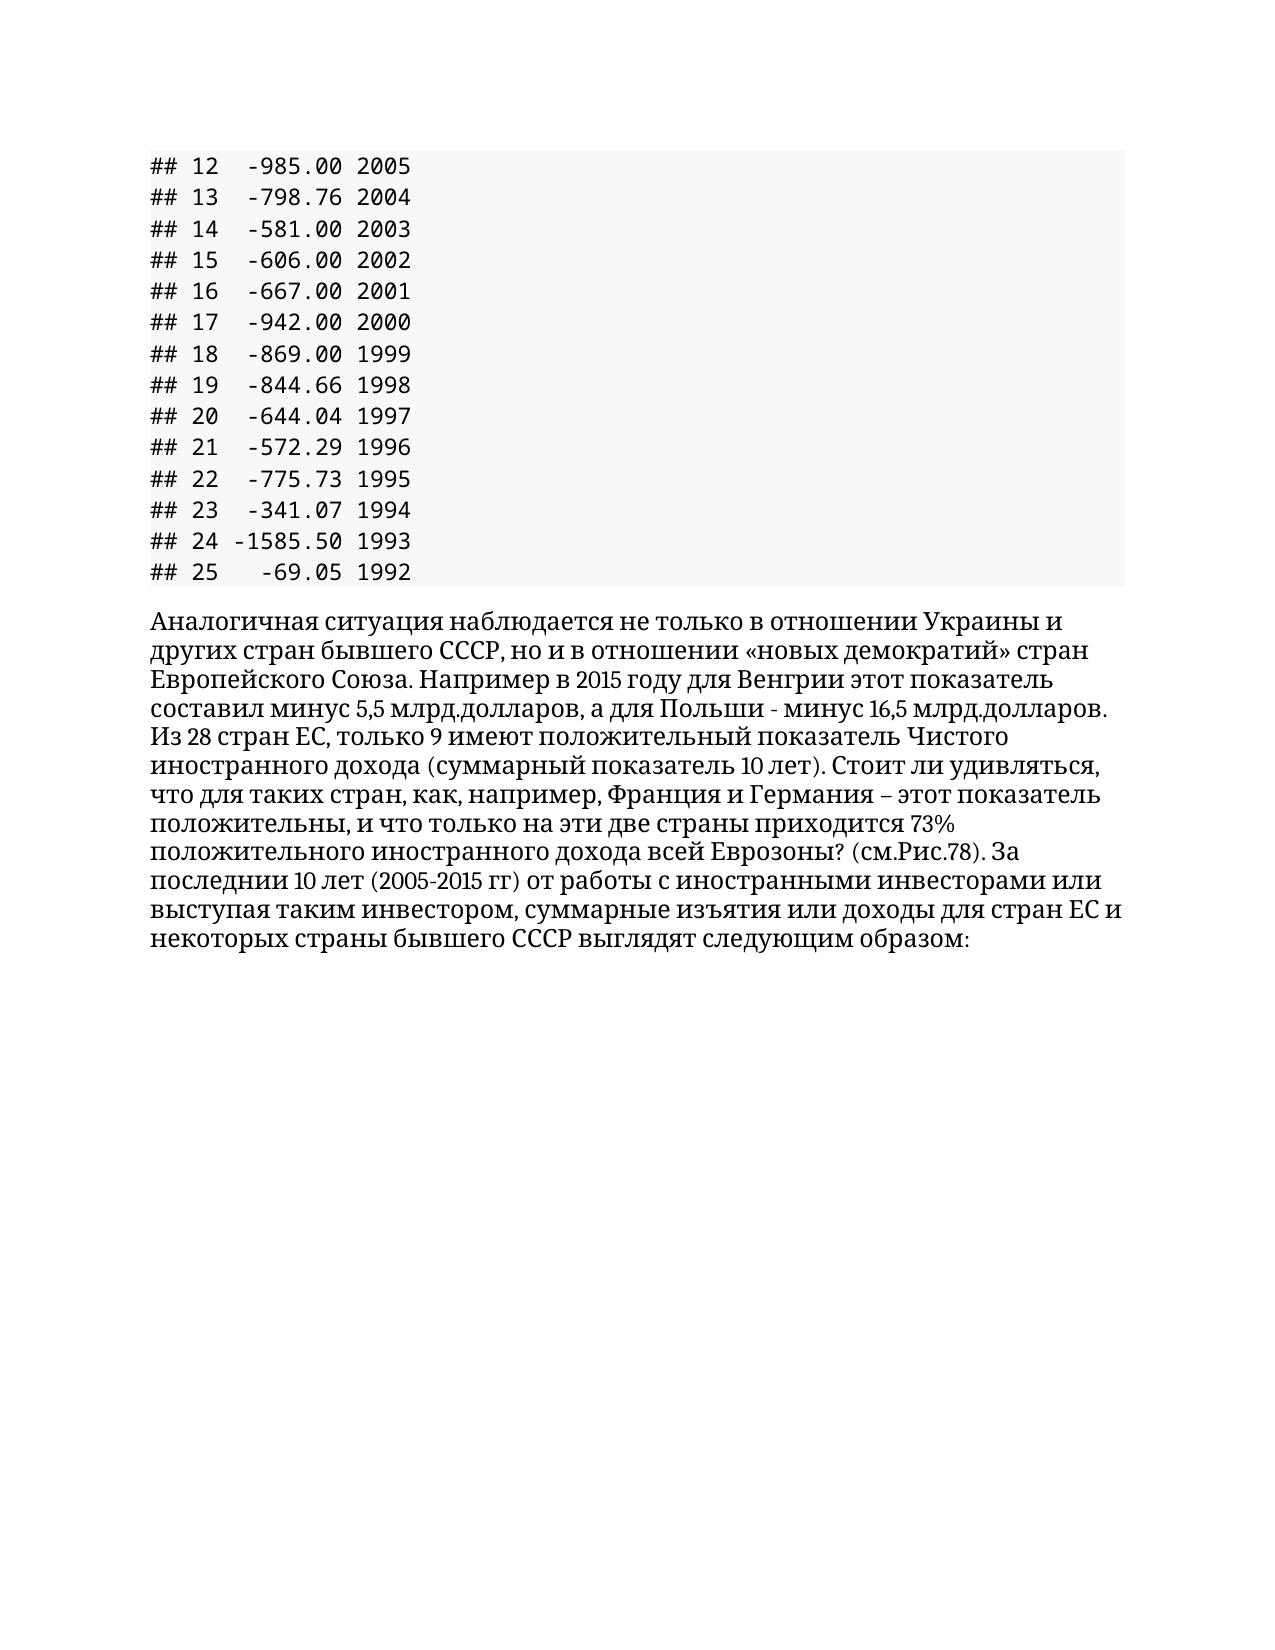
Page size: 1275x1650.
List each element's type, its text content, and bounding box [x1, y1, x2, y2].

text Аналогичная ситуация наблюдается не только в отношении Украины и других стран бывшего СССР, но и в отношении «новых демократий» стран Европейского Союза. Например в 2015 году для Венгрии этот показатель составил минус 5,5 млрд.долларов, а для Польши - минус 16,5 млрд.долларов. Из 28 стран ЕС, только 9 имеют положительный показатель Чистого иностранного дохода (суммарный показатель 10 лет). Стоит ли удивляться, что для таких стран, как, например, Франция и Германия – этот показатель положительны, и что только на эти две страны приходится 73% положительного иностранного дохода всей Еврозоны? (см.Рис.78). За последнии 10 лет (2005-2015 гг) от работы с иностранными инвесторами или выступая таким инвестором, суммарные изъятия или доходы для стран ЕС и некоторых страны бывшего СССР выглядят следующим образом: [150, 608, 1125, 953]
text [150, 150, 1125, 587]
